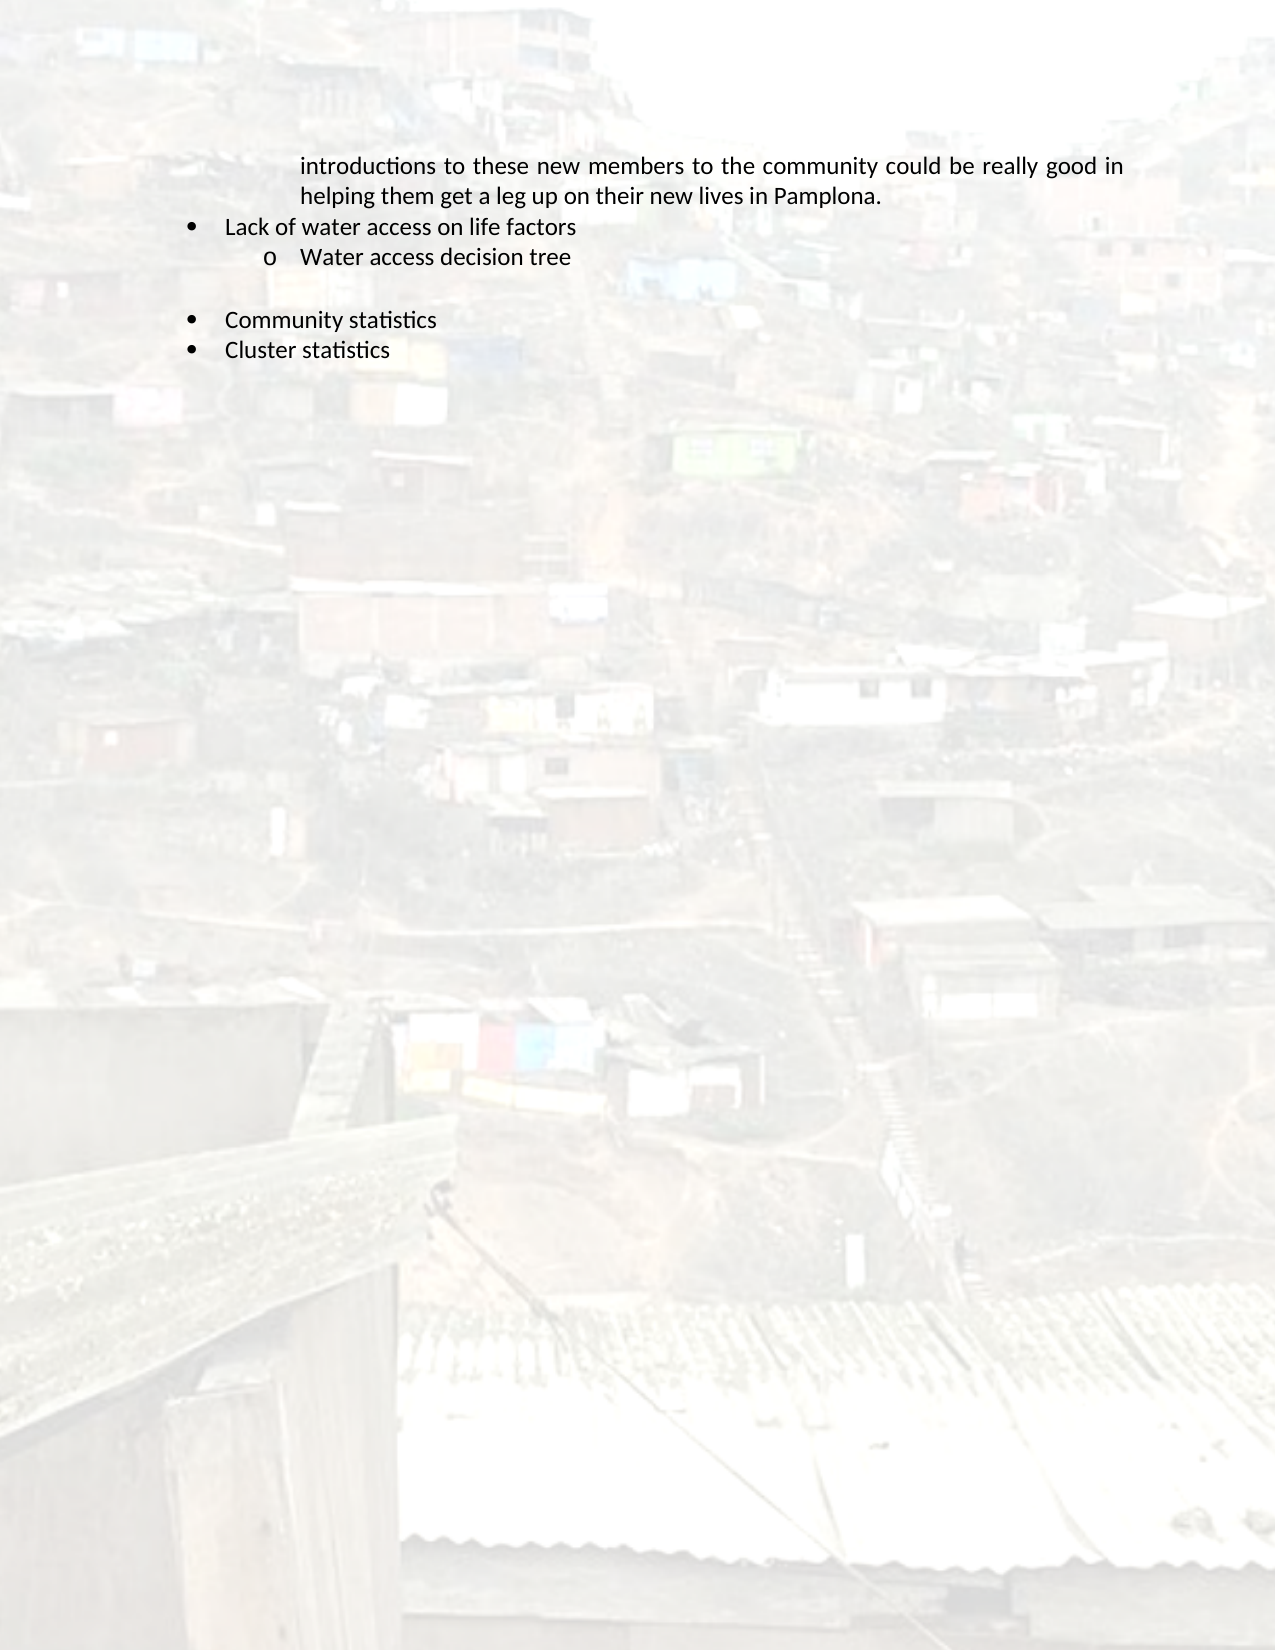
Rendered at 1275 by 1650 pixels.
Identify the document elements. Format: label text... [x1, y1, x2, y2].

list Water access decision tree [262, 242, 1125, 273]
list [262, 150, 1125, 211]
list Lack of water access on life factors [187, 211, 1125, 242]
list Cluster statistics [187, 334, 1125, 365]
list Community statistics [187, 304, 1125, 334]
